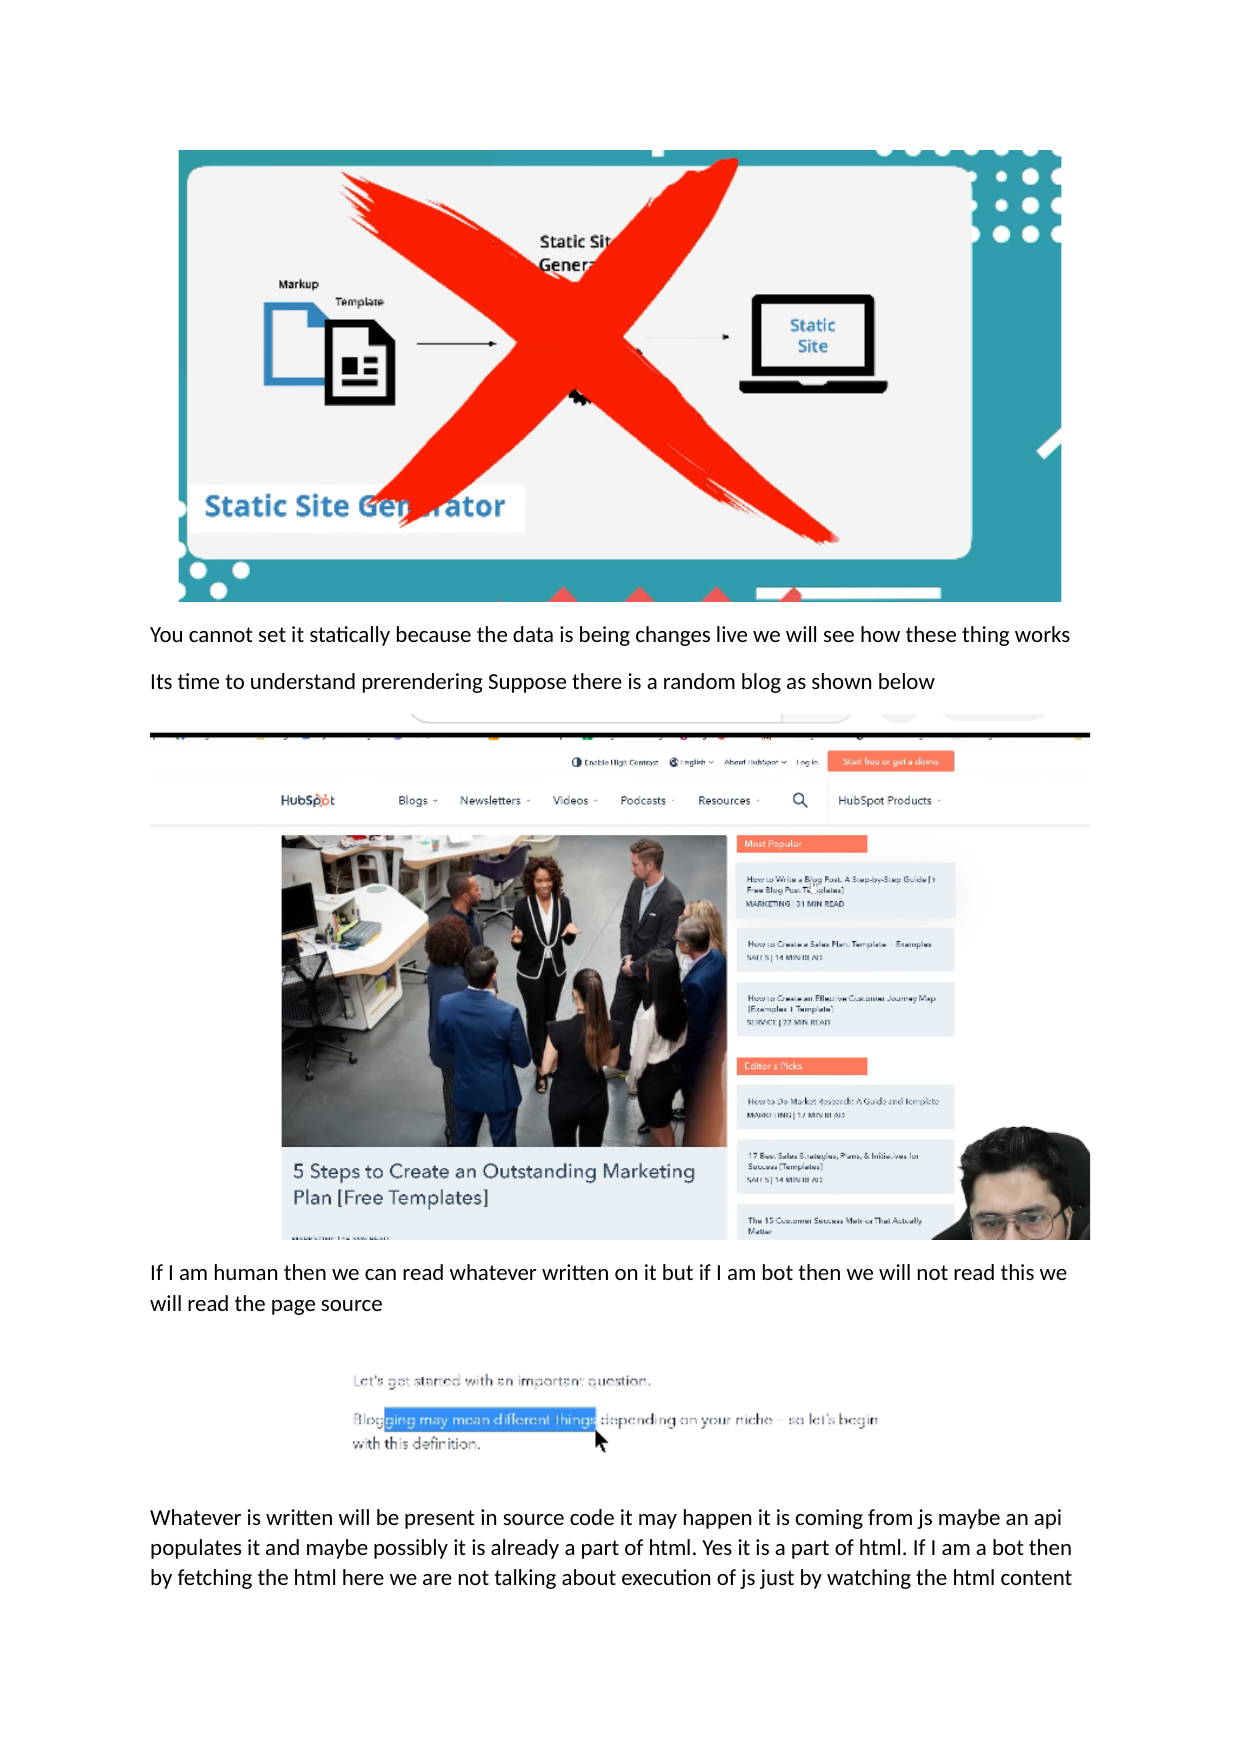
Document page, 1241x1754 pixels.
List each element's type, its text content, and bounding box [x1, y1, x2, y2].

picture [150, 714, 1091, 1240]
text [150, 1503, 1090, 1591]
picture [178, 150, 1062, 602]
picture [297, 1335, 943, 1484]
text If I am human then we can read whatever written on it but if I am bot then we will not read this we will read the page source [150, 1258, 1090, 1317]
text Its time to understand prerendering Suppose there is a random blog as shown below [150, 667, 1090, 695]
text You cannot set it statically because the data is being changes live we will see how these thing works [150, 621, 1090, 648]
